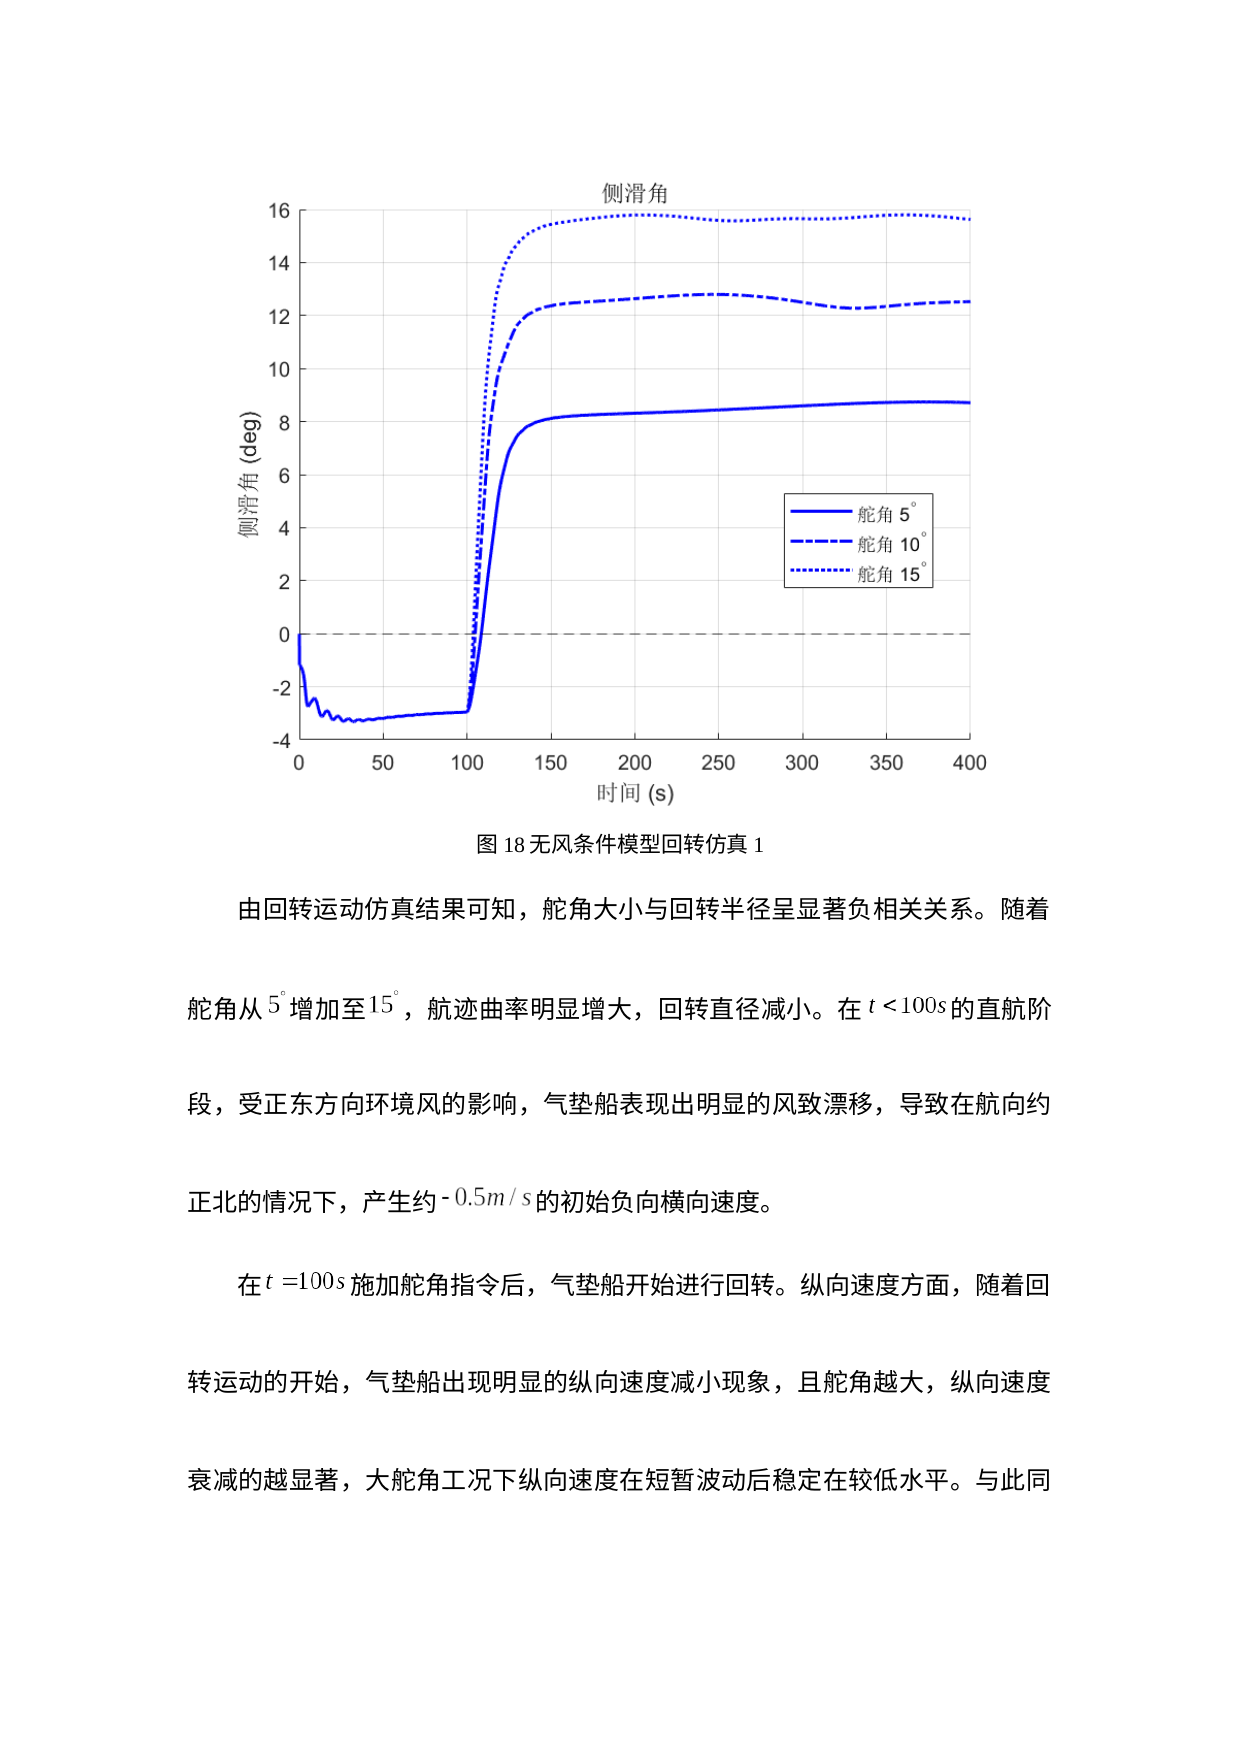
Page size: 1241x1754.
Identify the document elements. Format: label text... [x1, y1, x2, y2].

text 由回转运动仿真结果可知，舵角大小与回转半径呈显著负相关关系。随着舵角从增加至，航迹曲率明显增大，回转直径减小。在的直航阶段，受正东方向环境风的影响，气垫船表现出明显的风致漂移，导致在航向约正北的情况下，产生约的初始负向横向速度。 [187, 875, 1053, 1233]
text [187, 1251, 1053, 1511]
picture [187, 162, 1053, 811]
text 图 18 无风条件模型回转仿真1 [187, 827, 1053, 859]
